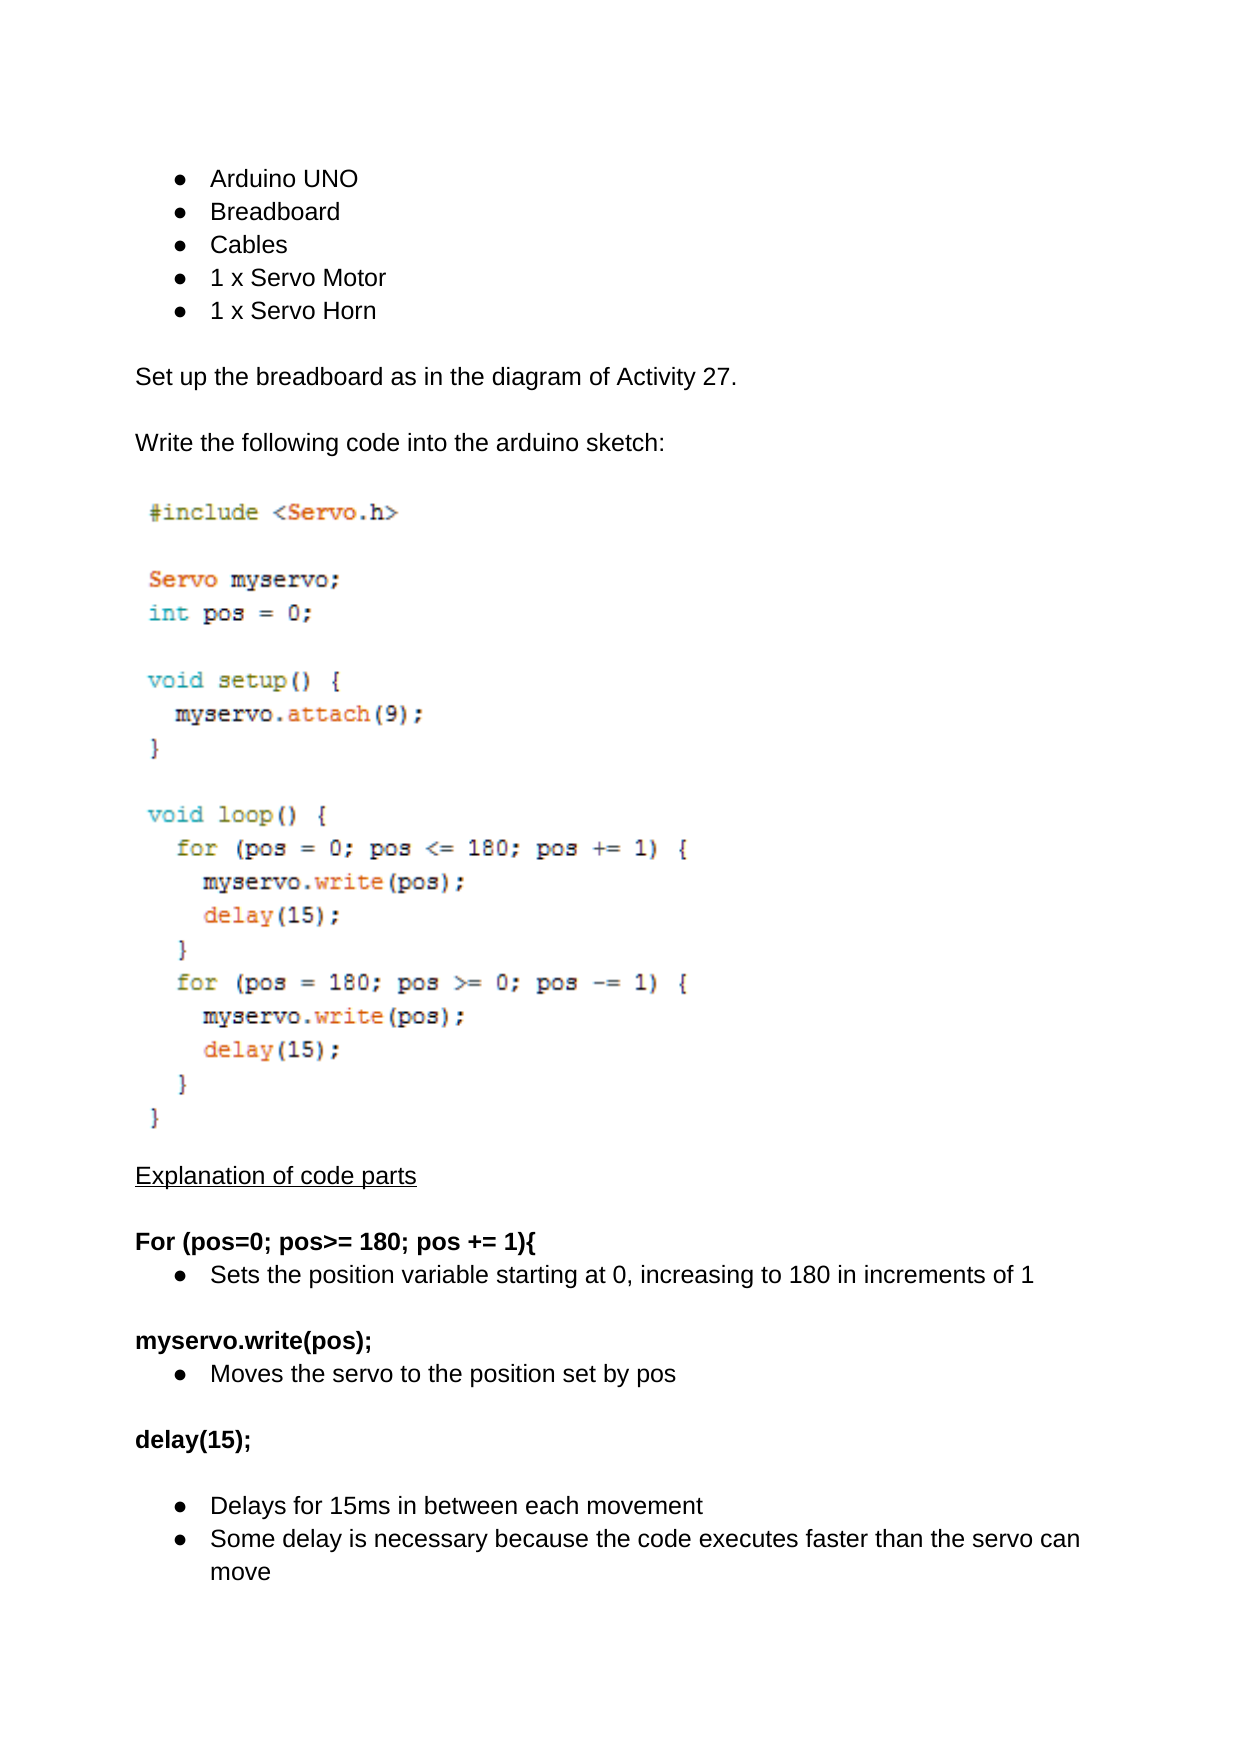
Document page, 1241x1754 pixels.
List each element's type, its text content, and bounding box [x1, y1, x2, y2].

text Explanation of code parts [135, 1161, 1105, 1190]
list Arduino UNO [172, 164, 1105, 192]
text For (pos=0; pos>= 180; pos += 1){ [135, 1227, 1105, 1256]
picture [134, 493, 737, 1158]
text delay(15); [135, 1425, 1105, 1454]
list Breadboard [172, 197, 1105, 226]
list Cables [172, 230, 1105, 258]
text Write the following code into the arduino sketch: [135, 428, 1105, 457]
list Moves the servo to the position set by pos [172, 1359, 1105, 1388]
list Delays for 15ms in between each movement [172, 1491, 1105, 1520]
list Some delay is necessary because the code executes faster than the servo can move [172, 1524, 1105, 1586]
text myservo.write(pos); [135, 1326, 1105, 1355]
text Set up the breadboard as in the diagram of Activity 27. [135, 362, 1105, 391]
list 1 x Servo Horn [172, 296, 1105, 324]
list 1 x Servo Motor [172, 263, 1105, 292]
list Sets the position variable starting at 0, increasing to 180 in increments of 1 [172, 1260, 1105, 1289]
